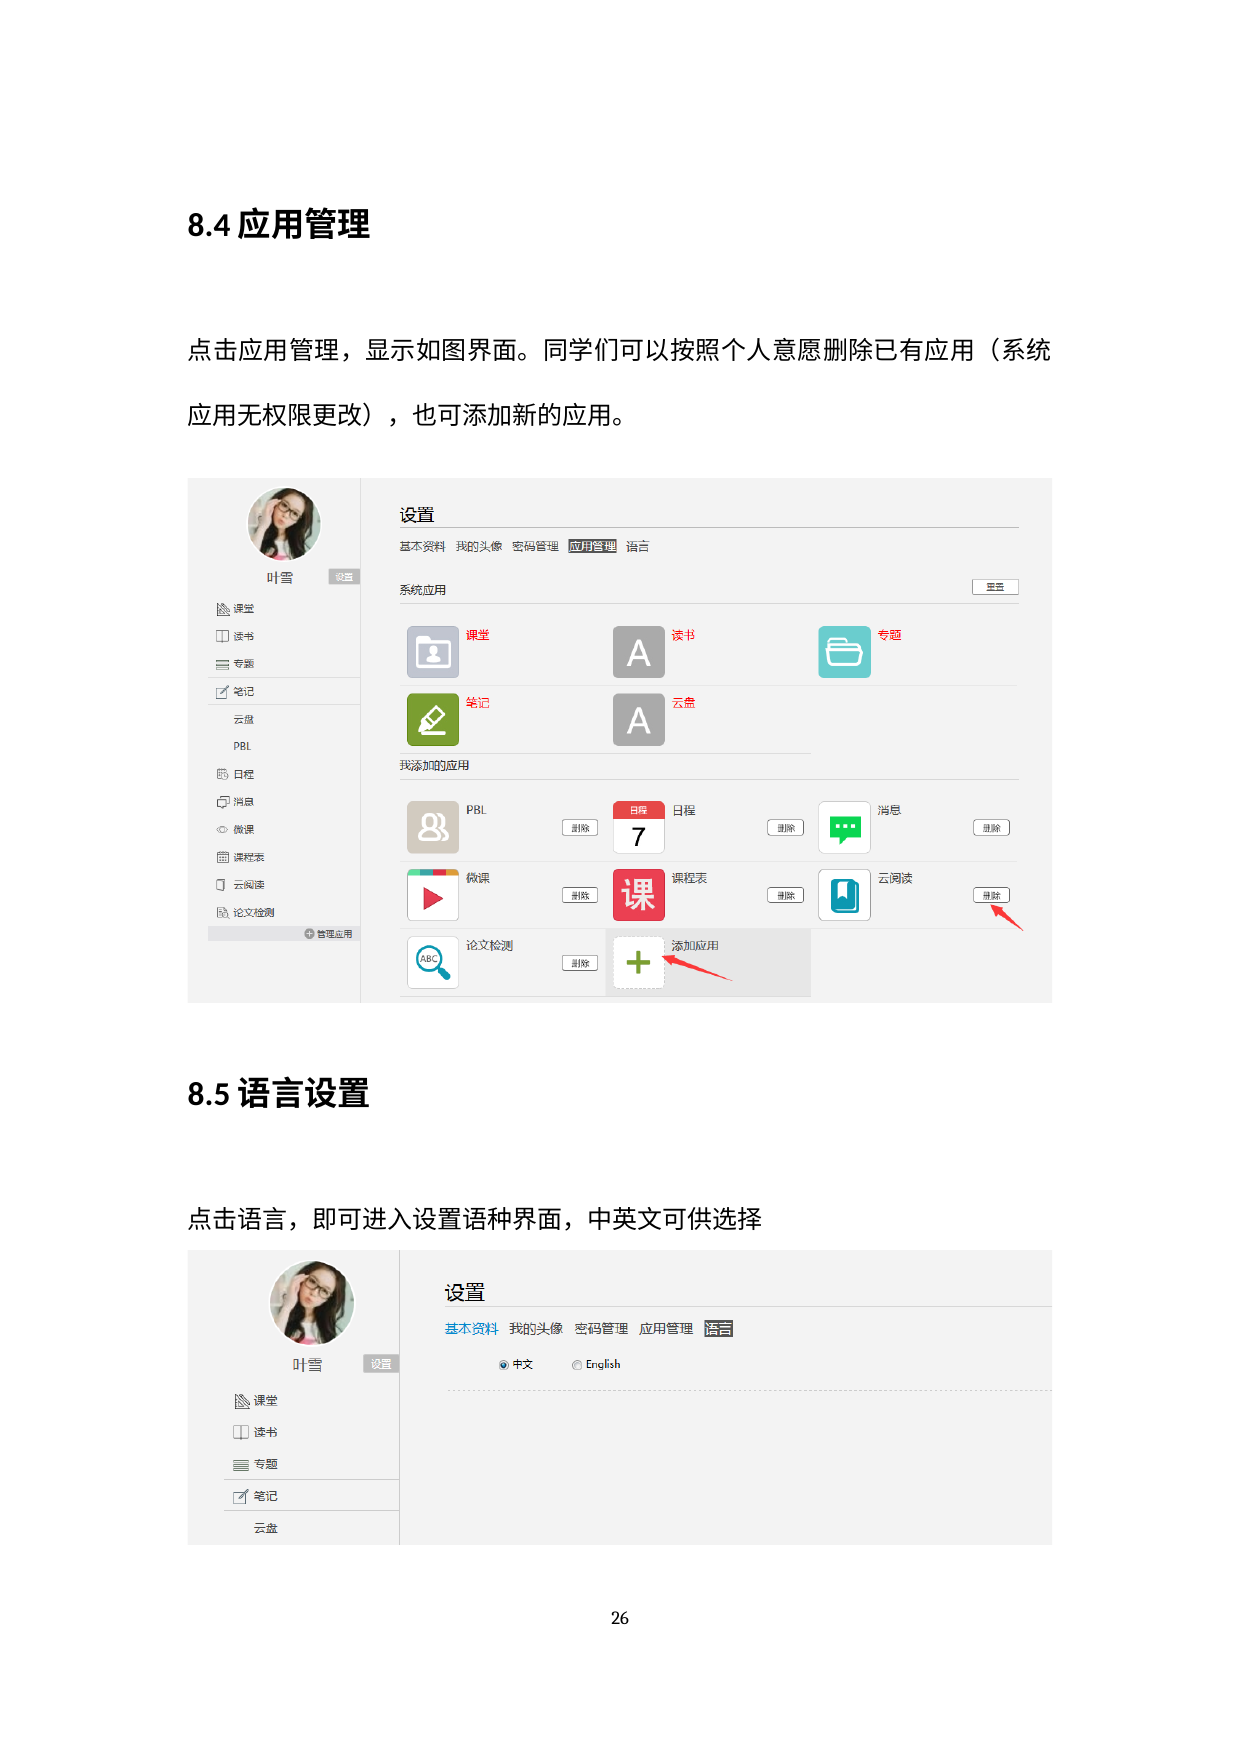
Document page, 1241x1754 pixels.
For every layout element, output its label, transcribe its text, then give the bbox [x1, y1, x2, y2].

text 点击语言，即可进入设置语种界面，中英文可供选择 [187, 1186, 1053, 1250]
picture [187, 1250, 1053, 1545]
text 点击应用管理，显示如图界面。同学们可以按照个人意愿删除已有应用（系统应用无权限更改），也可添加新的应用。 [187, 316, 1053, 446]
subtitle 8.5 语言设置 [187, 1058, 1053, 1123]
picture [187, 478, 1053, 1003]
subtitle 8.4 应用管理 [187, 189, 1053, 254]
